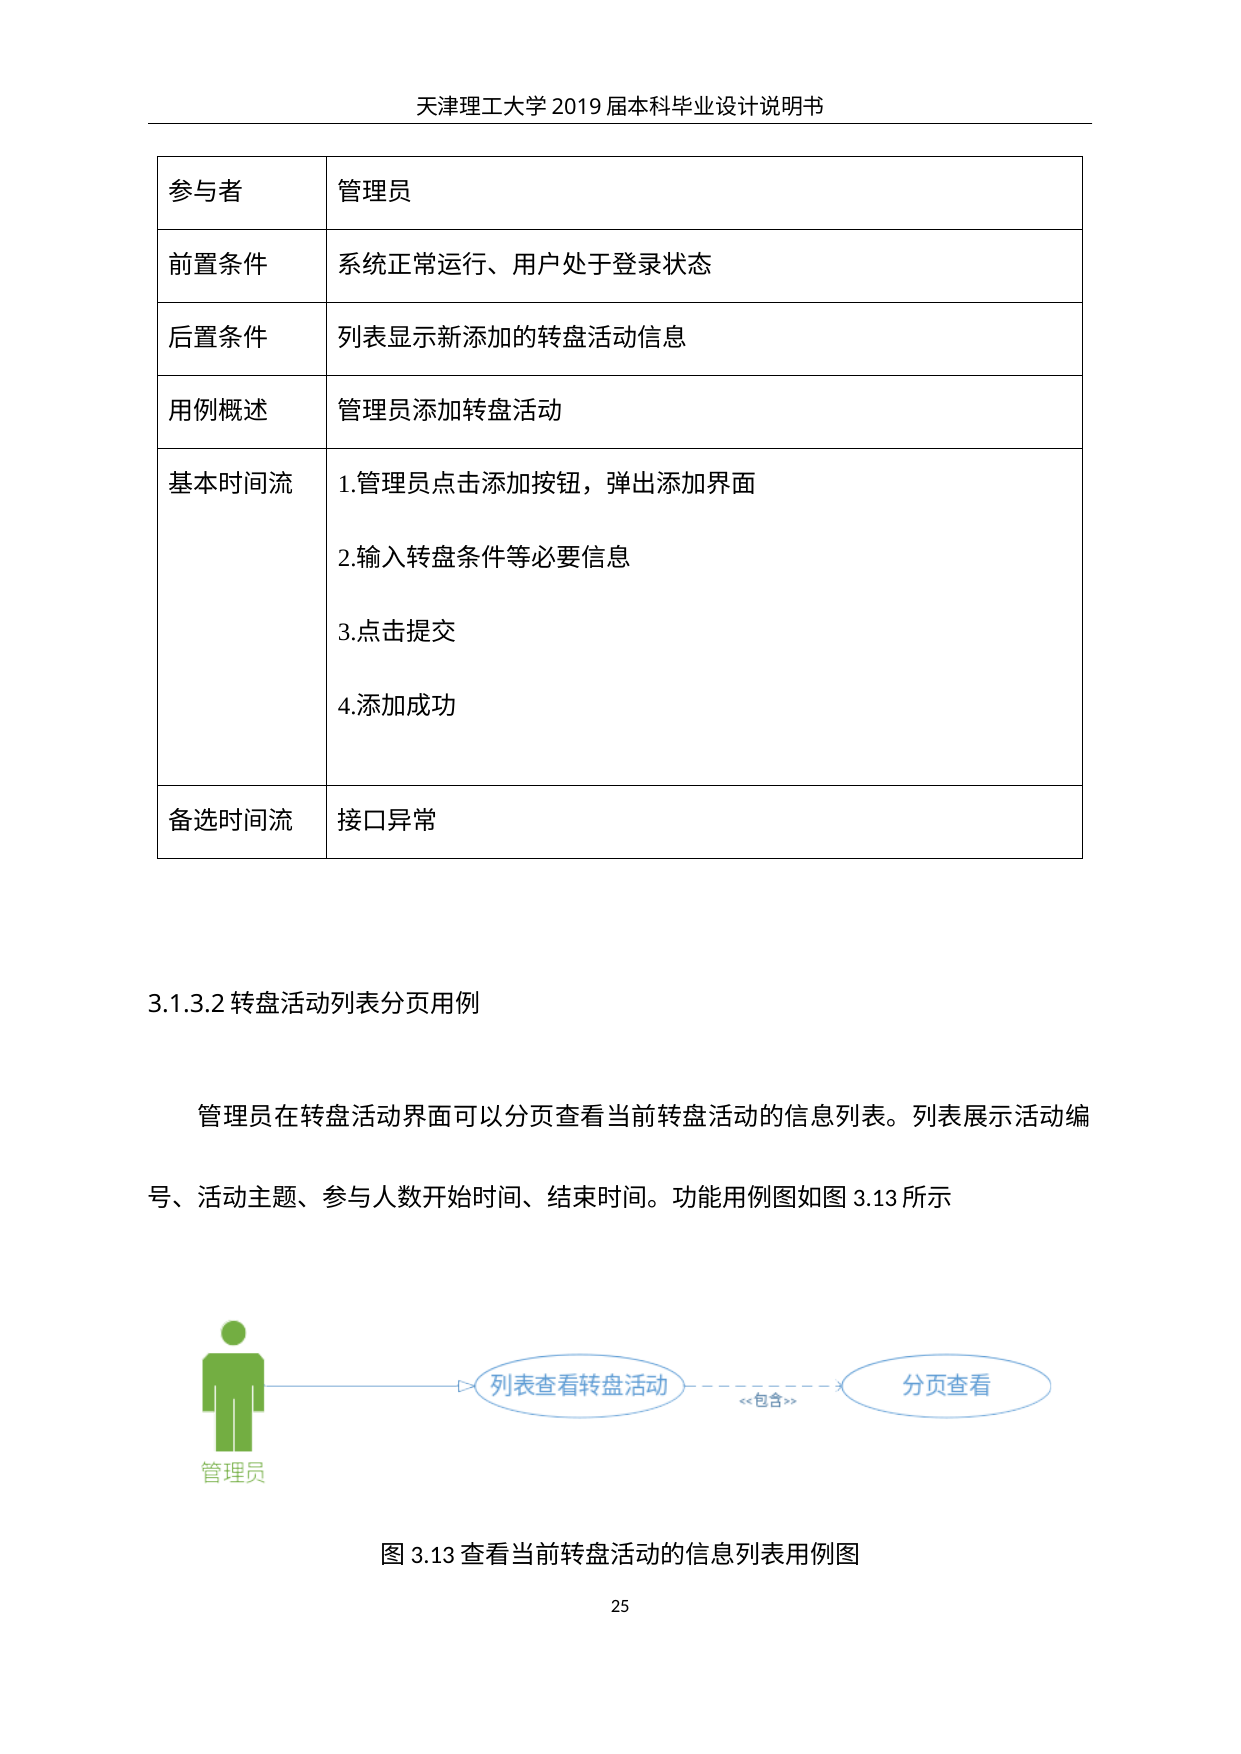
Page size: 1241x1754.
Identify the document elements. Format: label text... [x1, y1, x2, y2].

table_cell 前置条件 [158, 230, 326, 302]
text 管理员在转盘活动界面可以分页查看当前转盘活动的信息列表。列表展示活动编号、活动主题、参与人数开始时间、结束时间。功能用例图如图3.13所示 [148, 1082, 1092, 1228]
table_cell 列表显示新添加的转盘活动信息 [327, 303, 1082, 375]
text 图3.13查看当前转盘活动的信息列表用例图 [148, 1520, 1092, 1585]
table_cell 基本时间流 [158, 449, 326, 785]
table_cell 参与者 [158, 157, 326, 229]
table_cell 备选时间流 [158, 786, 326, 858]
subtitle 3.1.3.2转盘活动列表分页用例 [148, 969, 1092, 1034]
table_cell 后置条件 [158, 303, 326, 375]
table_cell 系统正常运行、用户处于登录状态 [327, 230, 1082, 302]
table_cell 1.管理员点击添加按钮，弹出添加界面 2.输入转盘条件等必要信息 3.点击提交 4.添加成功 [327, 449, 1082, 785]
table_cell 管理员添加转盘活动 [327, 376, 1082, 448]
table_cell 接口异常 [327, 786, 1082, 858]
table_cell 用例概述 [158, 376, 326, 448]
table_cell 管理员 [327, 157, 1082, 229]
